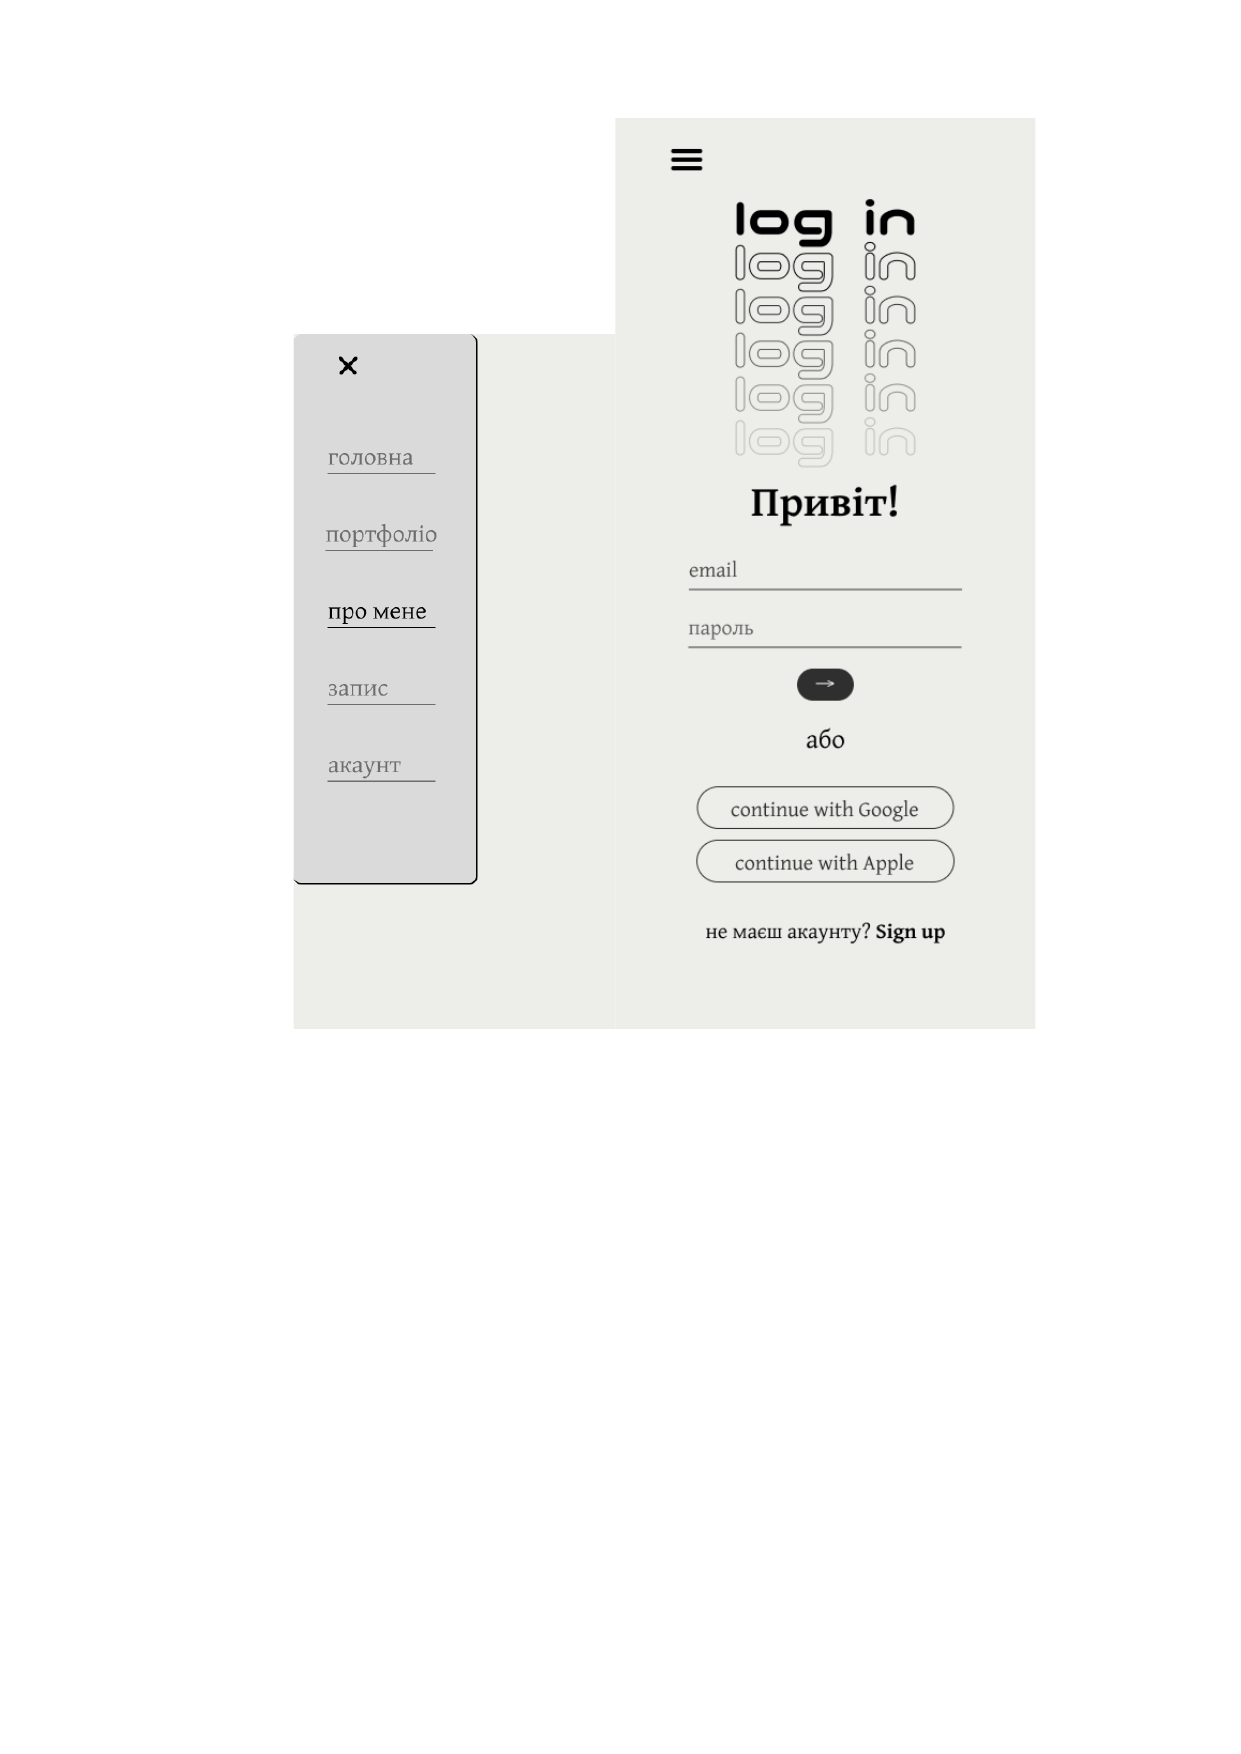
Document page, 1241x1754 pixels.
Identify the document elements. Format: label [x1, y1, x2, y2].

picture [293, 118, 1036, 1029]
